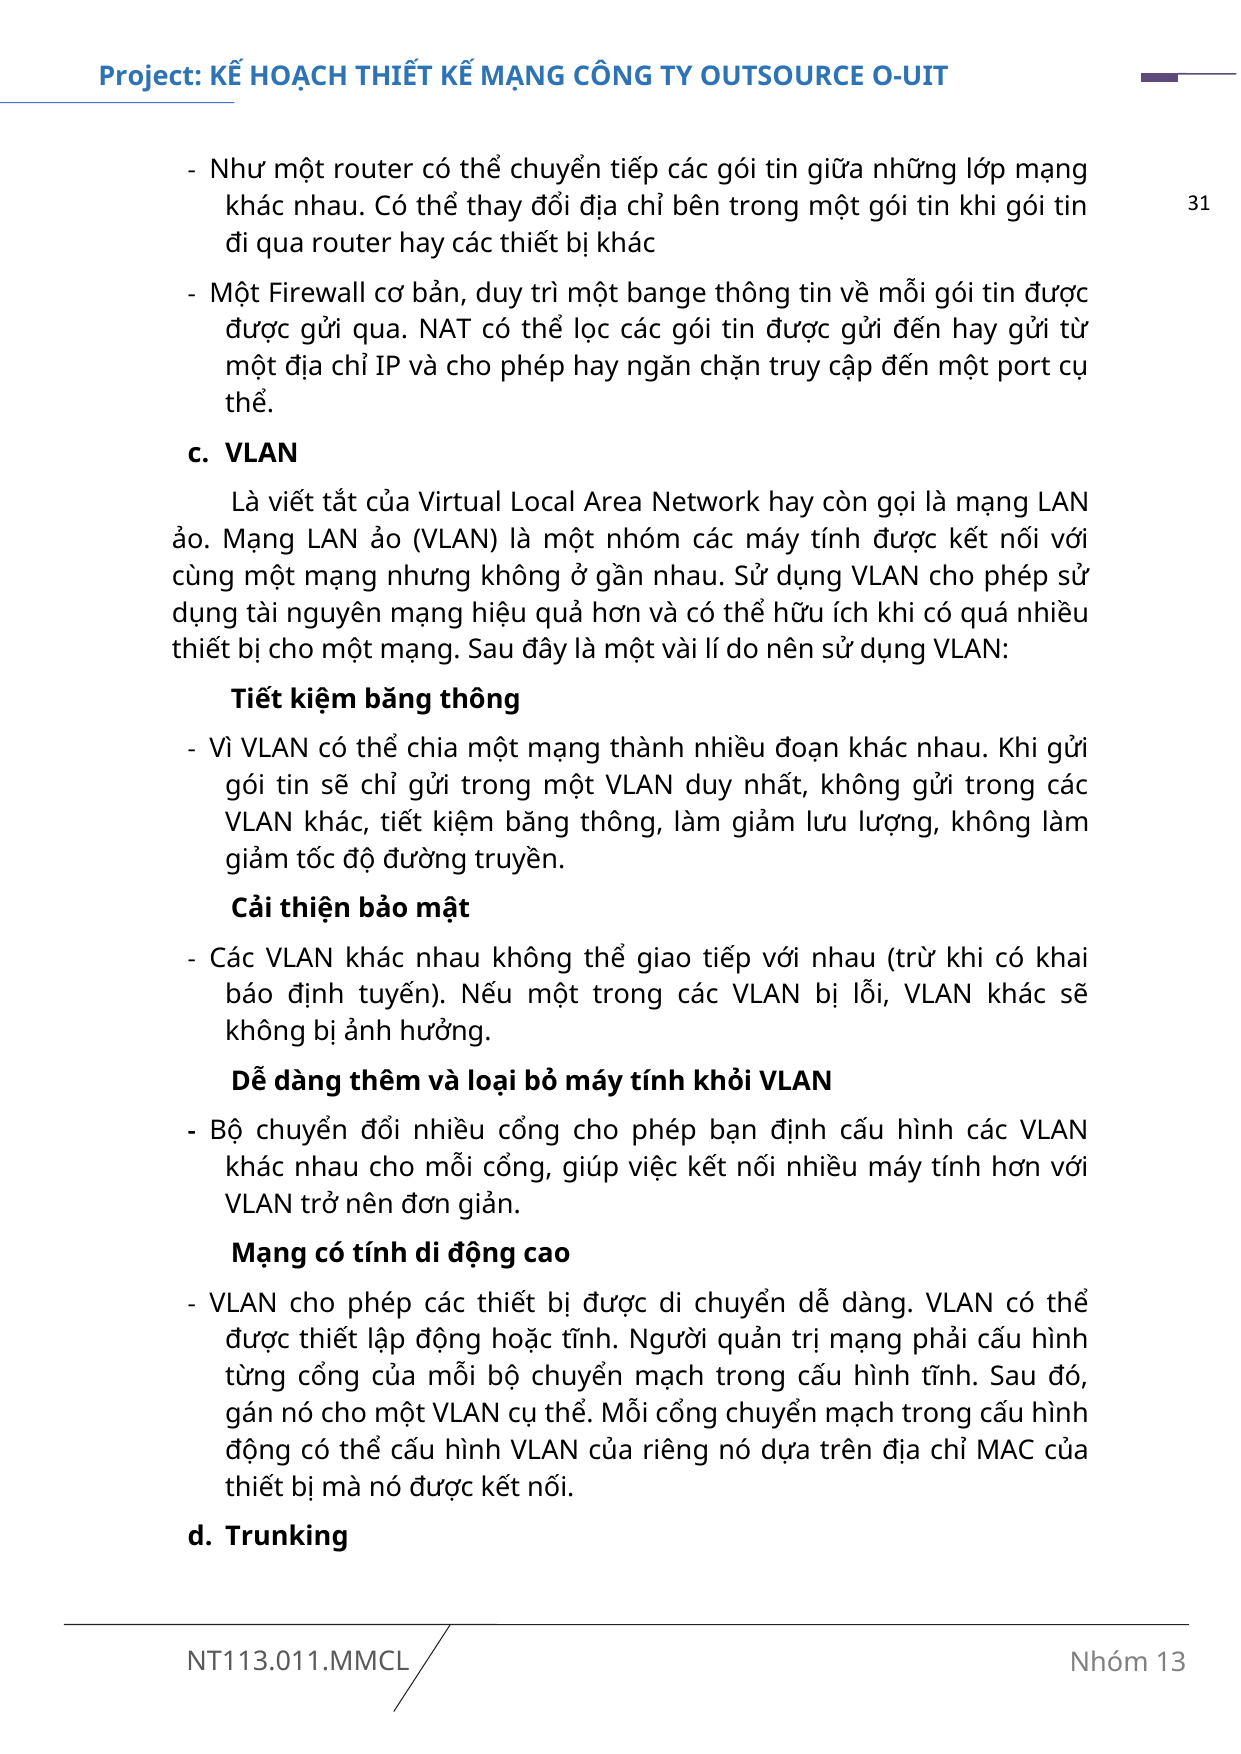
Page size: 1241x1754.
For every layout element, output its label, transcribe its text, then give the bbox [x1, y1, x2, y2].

list Vì VLAN có thể chia một mạng thành nhiều đoạn khác nhau. Khi gửi gói tin sẽ chỉ gửi trong một VLAN duy nhất, không gửi trong các VLAN khác, tiết kiệm băng thông, làm giảm lưu lượng, không làm giảm tốc độ đường truyền. [187, 729, 1090, 876]
text Tiết kiệm băng thông [172, 679, 1090, 716]
list Một Firewall cơ bản, duy trì một bange thông tin về mỗi gói tin được được gửi qua. NAT có thể lọc các gói tin được gửi đến hay gửi từ một địa chỉ IP và cho phép hay ngăn chặn truy cập đến một port cụ thể. [187, 273, 1090, 421]
list Các VLAN khác nhau không thể giao tiếp với nhau (trừ khi có khai báo định tuyến). Nếu một trong các VLAN bị lỗi, VLAN khác sẽ không bị ảnh hưởng. [187, 938, 1090, 1049]
text Cải thiện bảo mật [172, 889, 1090, 926]
text Mạng có tính di động cao [172, 1234, 1090, 1271]
text Là viết tắt của Virtual Local Area Network hay còn gọi là mạng LAN ảo. Mạng LAN ảo (VLAN) là một nhóm các máy tính được kết nối với cùng một mạng nhưng không ở gần nhau. Sử dụng VLAN cho phép sử dụng tài nguyên mạng hiệu quả hơn và có thể hữu ích khi có quá nhiều thiết bị cho một mạng. Sau đây là một vài lí do nên sử dụng VLAN: [172, 482, 1090, 667]
list Trunking [187, 1517, 1090, 1554]
list Như một router có thể chuyển tiếp các gói tin giữa những lớp mạng khác nhau. Có thể thay đổi địa chỉ bên trong một gói tin khi gói tin đi qua router hay các thiết bị khác [187, 150, 1090, 261]
text Dễ dàng thêm và loại bỏ máy tính khỏi VLAN [172, 1061, 1090, 1098]
list VLAN [187, 433, 1090, 470]
list Bộ chuyển đổi nhiều cổng cho phép bạn định cấu hình các VLAN khác nhau cho mỗi cổng, giúp việc kết nối nhiều máy tính hơn với VLAN trở nên đơn giản. [187, 1111, 1090, 1221]
list VLAN cho phép các thiết bị được di chuyển dễ dàng. VLAN có thể được thiết lập động hoặc tĩnh. Người quản trị mạng phải cấu hình từng cổng của mỗi bộ chuyển mạch trong cấu hình tĩnh. Sau đó, gán nó cho một VLAN cụ thể. Mỗi cổng chuyển mạch trong cấu hình động có thể cấu hình VLAN của riêng nó dựa trên địa chỉ MAC của thiết bị mà nó được kết nối. [187, 1283, 1090, 1504]
